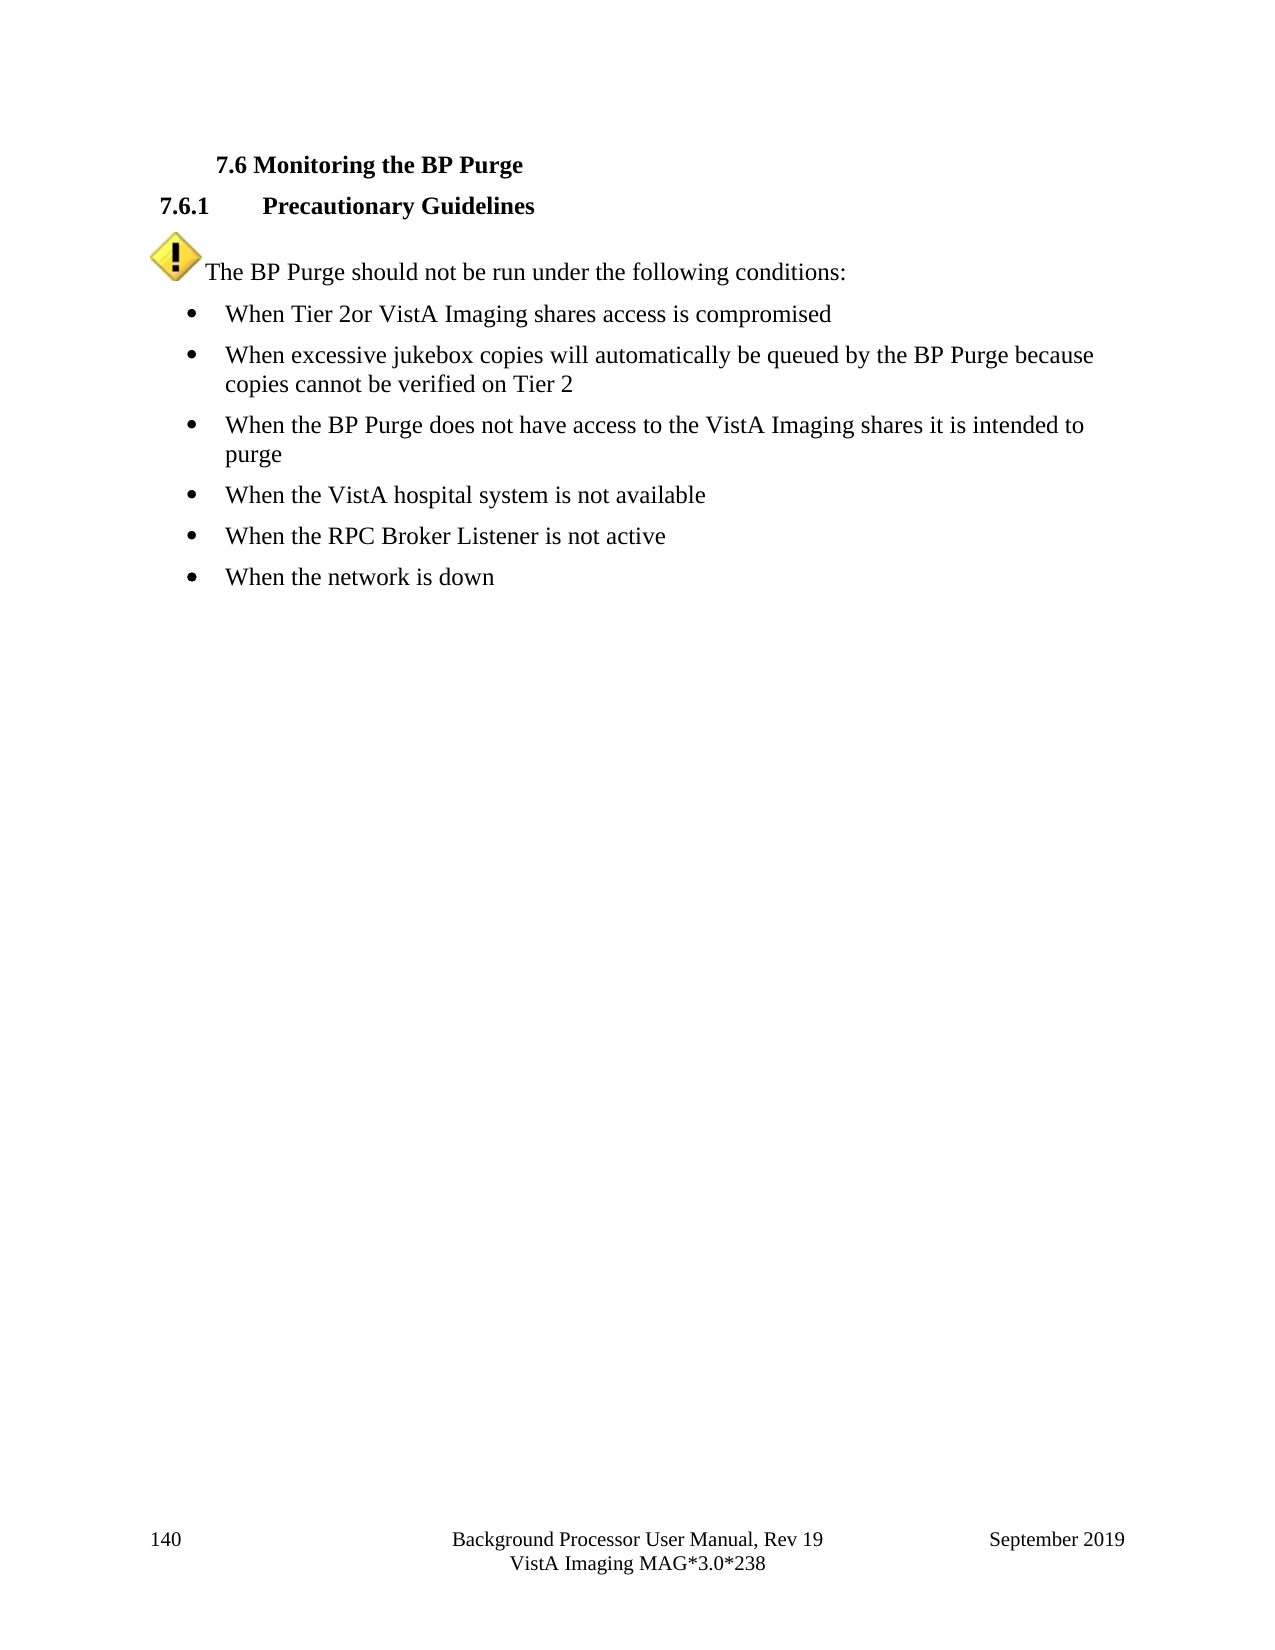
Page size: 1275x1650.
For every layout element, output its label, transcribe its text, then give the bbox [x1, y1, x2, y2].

list When the network is down [187, 562, 1125, 591]
text The BP Purge should not be run under the following conditions: [150, 232, 1125, 286]
list When Tier 2or VistA Imaging shares access is compromised [187, 299, 1125, 327]
list When the BP Purge does not have access to the VistA Imaging shares it is intended to purge [187, 410, 1125, 467]
list When the VistA hospital system is not available [187, 480, 1125, 509]
list When the RPC Broker Listener is not active [187, 521, 1125, 550]
subtitle Precautionary Guidelines [159, 191, 1125, 220]
list When excessive jukebox copies will automatically be queued by the BP Purge because copies cannot be verified on Tier 2 [187, 340, 1125, 397]
subtitle Monitoring the BP Purge [216, 150, 1125, 179]
